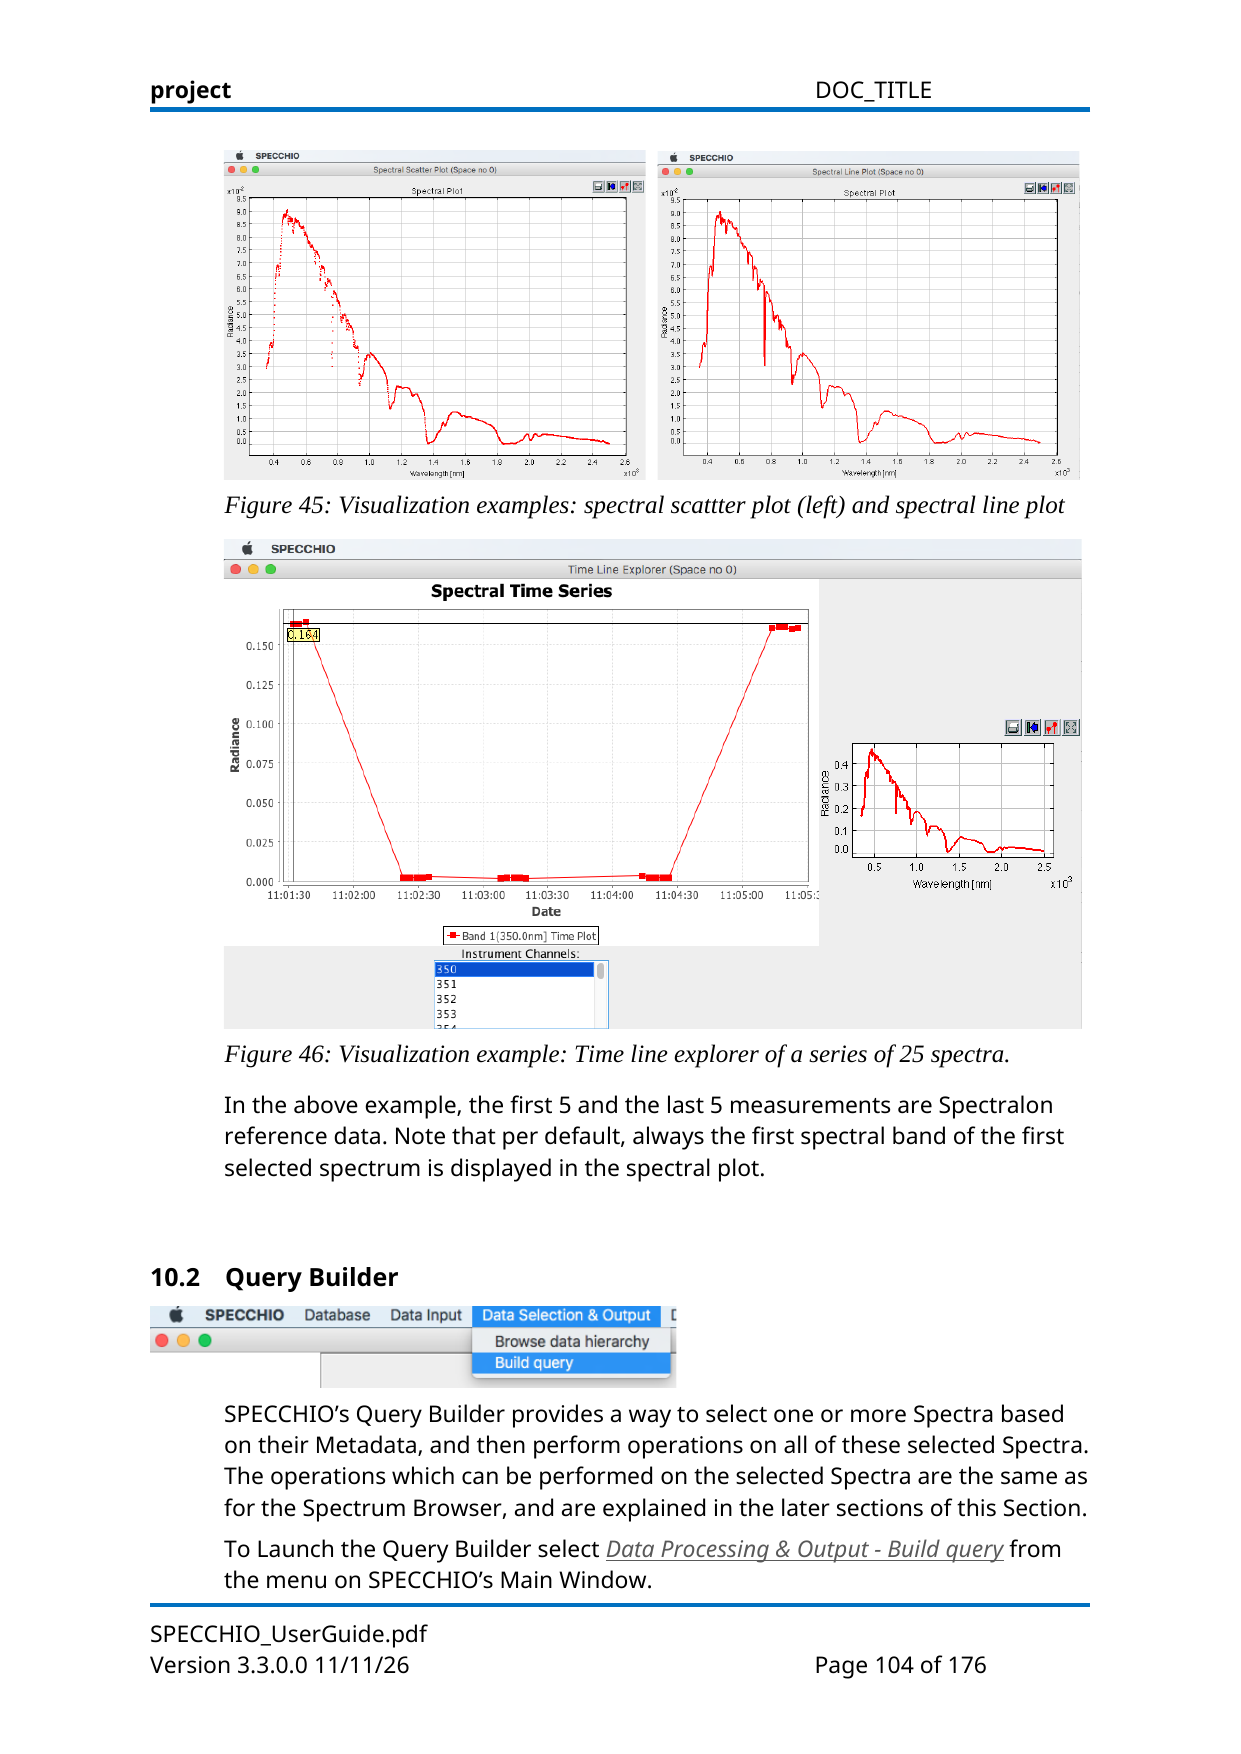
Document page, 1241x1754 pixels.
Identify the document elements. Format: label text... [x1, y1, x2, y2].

picture [150, 1306, 677, 1388]
subtitle Query Builder [150, 1259, 1090, 1293]
text In the above example, the first 5 and the last 5 measurements are Spectralon reference data. Note that per default, always the first spectral band of the first selected spectrum is displayed in the spectral plot. [224, 1089, 1090, 1183]
text To Launch the Query Builder select Data Processing & Output - Build query from the menu on SPECCHIO’s Main Window. [224, 1533, 1090, 1596]
text Figure 45: Visualization examples: spectral scattter plot (left) and spectral line plot [150, 490, 1090, 518]
picture [223, 150, 646, 480]
text Figure 46: Visualization example: Time line explorer of a series of 25 spectra. [150, 1039, 1090, 1068]
picture [223, 539, 1082, 1029]
picture [657, 151, 1080, 480]
text SPECCHIO’s Query Builder provides a way to select one or more Spectra based on their Metadata, and then perform operations on all of these selected Spectra. The operations which can be performed on the selected Spectra are the same as for the Spectrum Browser, and are explained in the later sections of this Section. [224, 1398, 1090, 1523]
